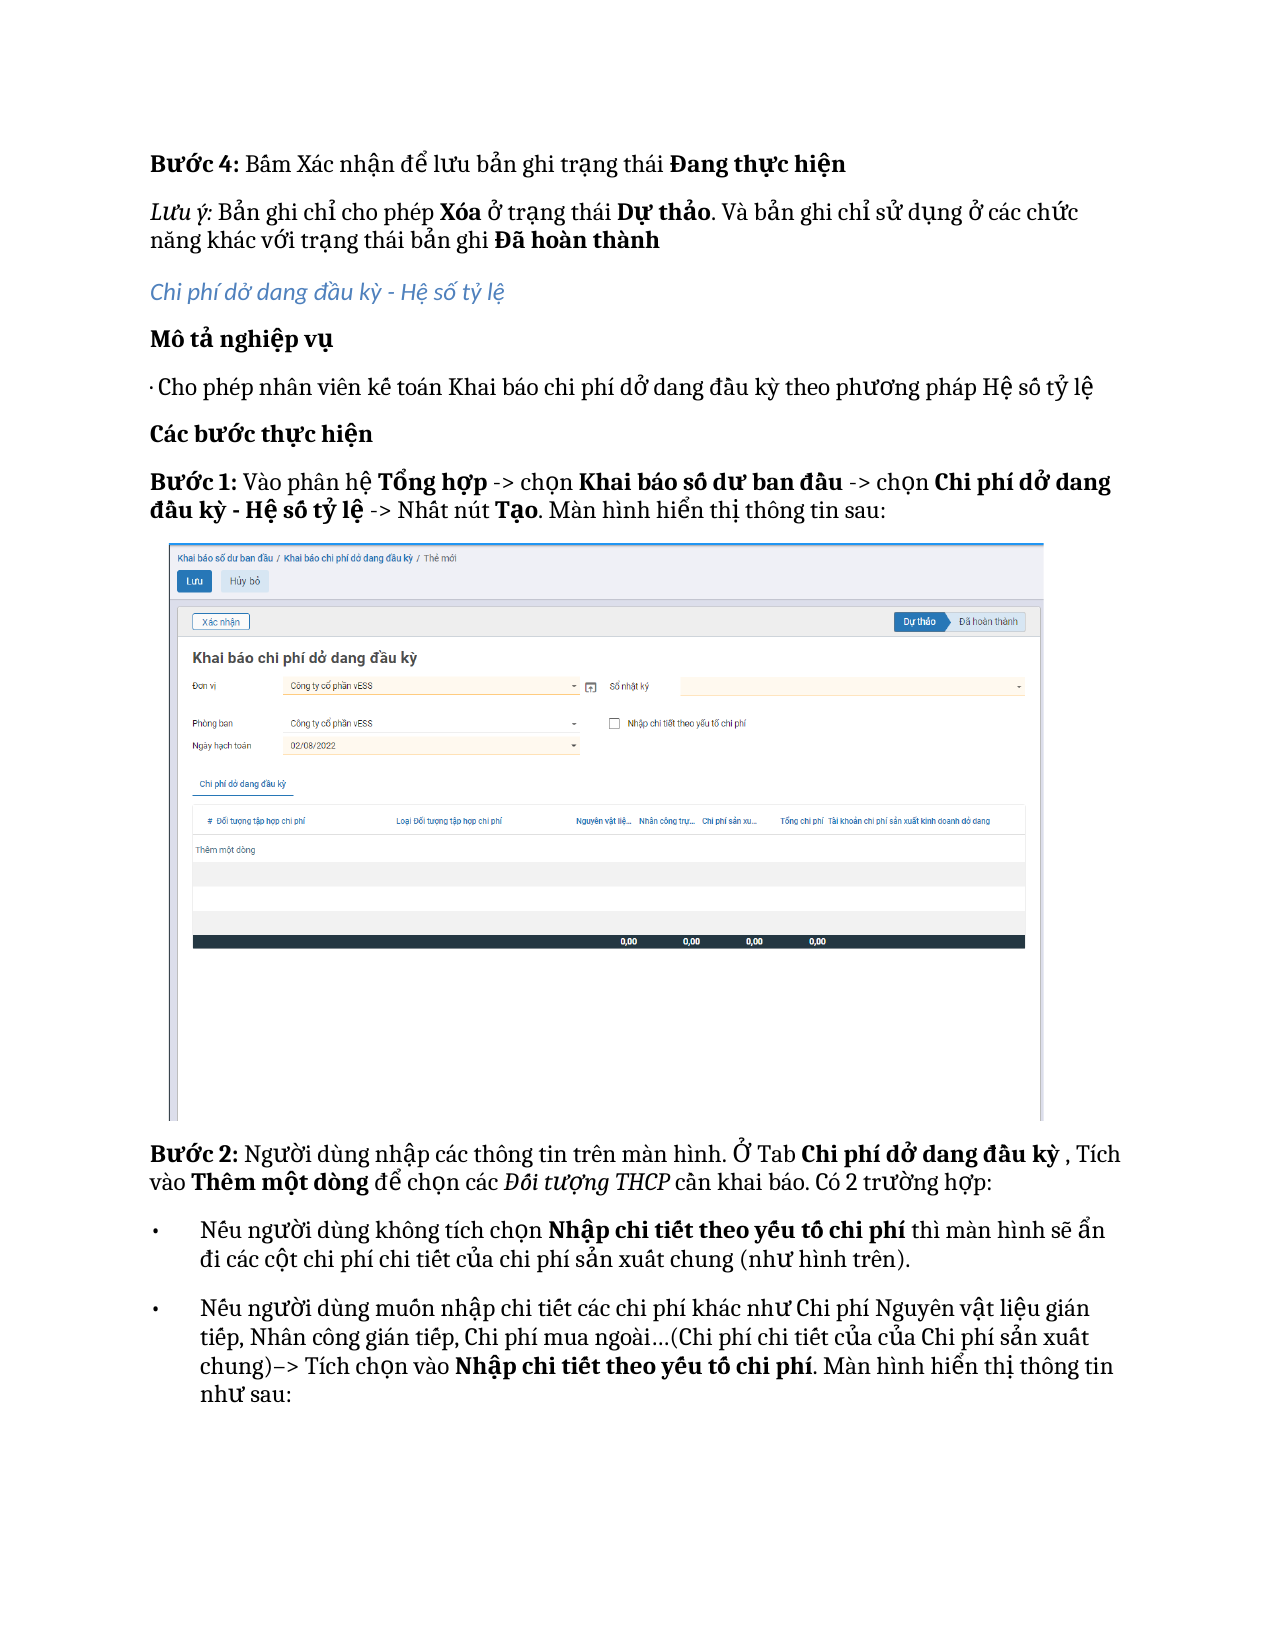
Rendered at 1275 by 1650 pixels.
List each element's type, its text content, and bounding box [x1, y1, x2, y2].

text Các bước thực hiện [150, 420, 1125, 449]
text Mô tả nghiệp vụ [150, 325, 1125, 354]
list Nếu người dùng không tích chọn Nhập chi tiết theo yếu tố chi phí thì màn hình sẽ ẩn đi các cột chi phí chi tiết của chi phí sản xuất chung (như hình trên). [150, 1216, 1125, 1273]
list Nếu người dùng muốn nhập chi tiết các chi phí khác như Chi phí Nguyên vật liệu gián tiếp, Nhân công gián tiếp, Chi phí mua ngoài…(Chi phí chi tiết của của Chi phí sản xuất chung)–> Tích chọn vào Nhập chi tiết theo yếu tố chi phí. Màn hình hiển thị thông tin như sau: [150, 1294, 1125, 1409]
picture [168, 543, 1044, 1121]
subtitle Chi phí dở dang đầu kỳ - Hệ số tỷ lệ [150, 276, 1125, 306]
text Bước 2: Người dùng nhập các thông tin trên màn hình. Ở Tab Chi phí dở dang đầu kỳ , Tích vào Thêm một dòng để chọn các Đối tượng THCP cần khai báo. Có 2 trường hợp: [150, 1139, 1125, 1197]
text Lưu ý: Bản ghi chỉ cho phép Xóa ở trạng thái Dự thảo. Và bản ghi chỉ sử dụng ở các chức năng khác với trạng thái bản ghi Đã hoàn thành [150, 197, 1125, 255]
text Bước 1: Vào phân hệ Tổng hợp -> chọn Khai báo số dư ban đầu -> chọn Chi phí dở dang đầu kỳ - Hệ số tỷ lệ -> Nhất nút Tạo. Màn hình hiển thị thông tin sau: [150, 468, 1125, 525]
text Bước 4: Bấm Xác nhận để lưu bản ghi trạng thái Đang thực hiện [150, 150, 1125, 179]
text · Cho phép nhân viên kế toán Khai báo chi phí dở dang đầu kỳ theo phương pháp Hệ số tỷ lệ [150, 373, 1125, 401]
